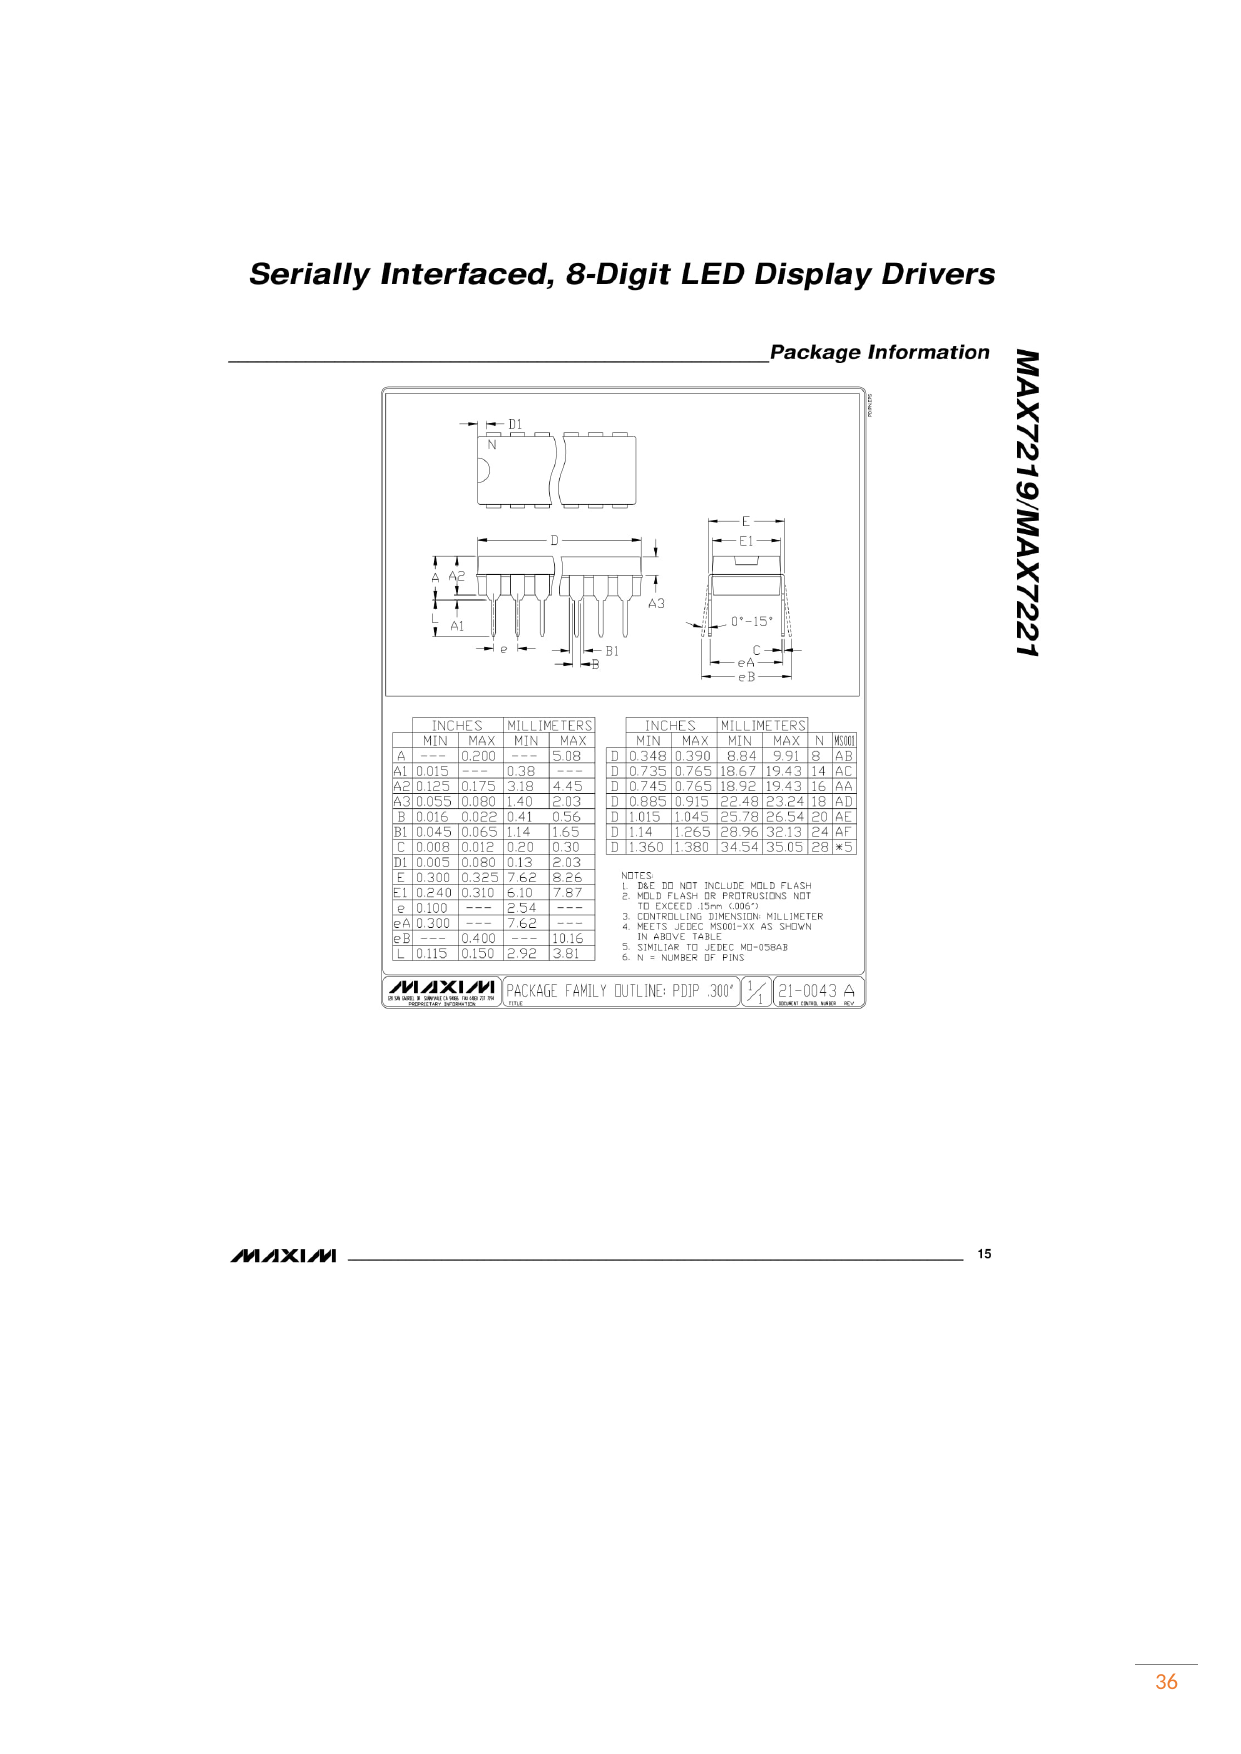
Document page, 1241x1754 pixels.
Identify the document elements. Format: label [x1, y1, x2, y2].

picture [147, 147, 1092, 1370]
